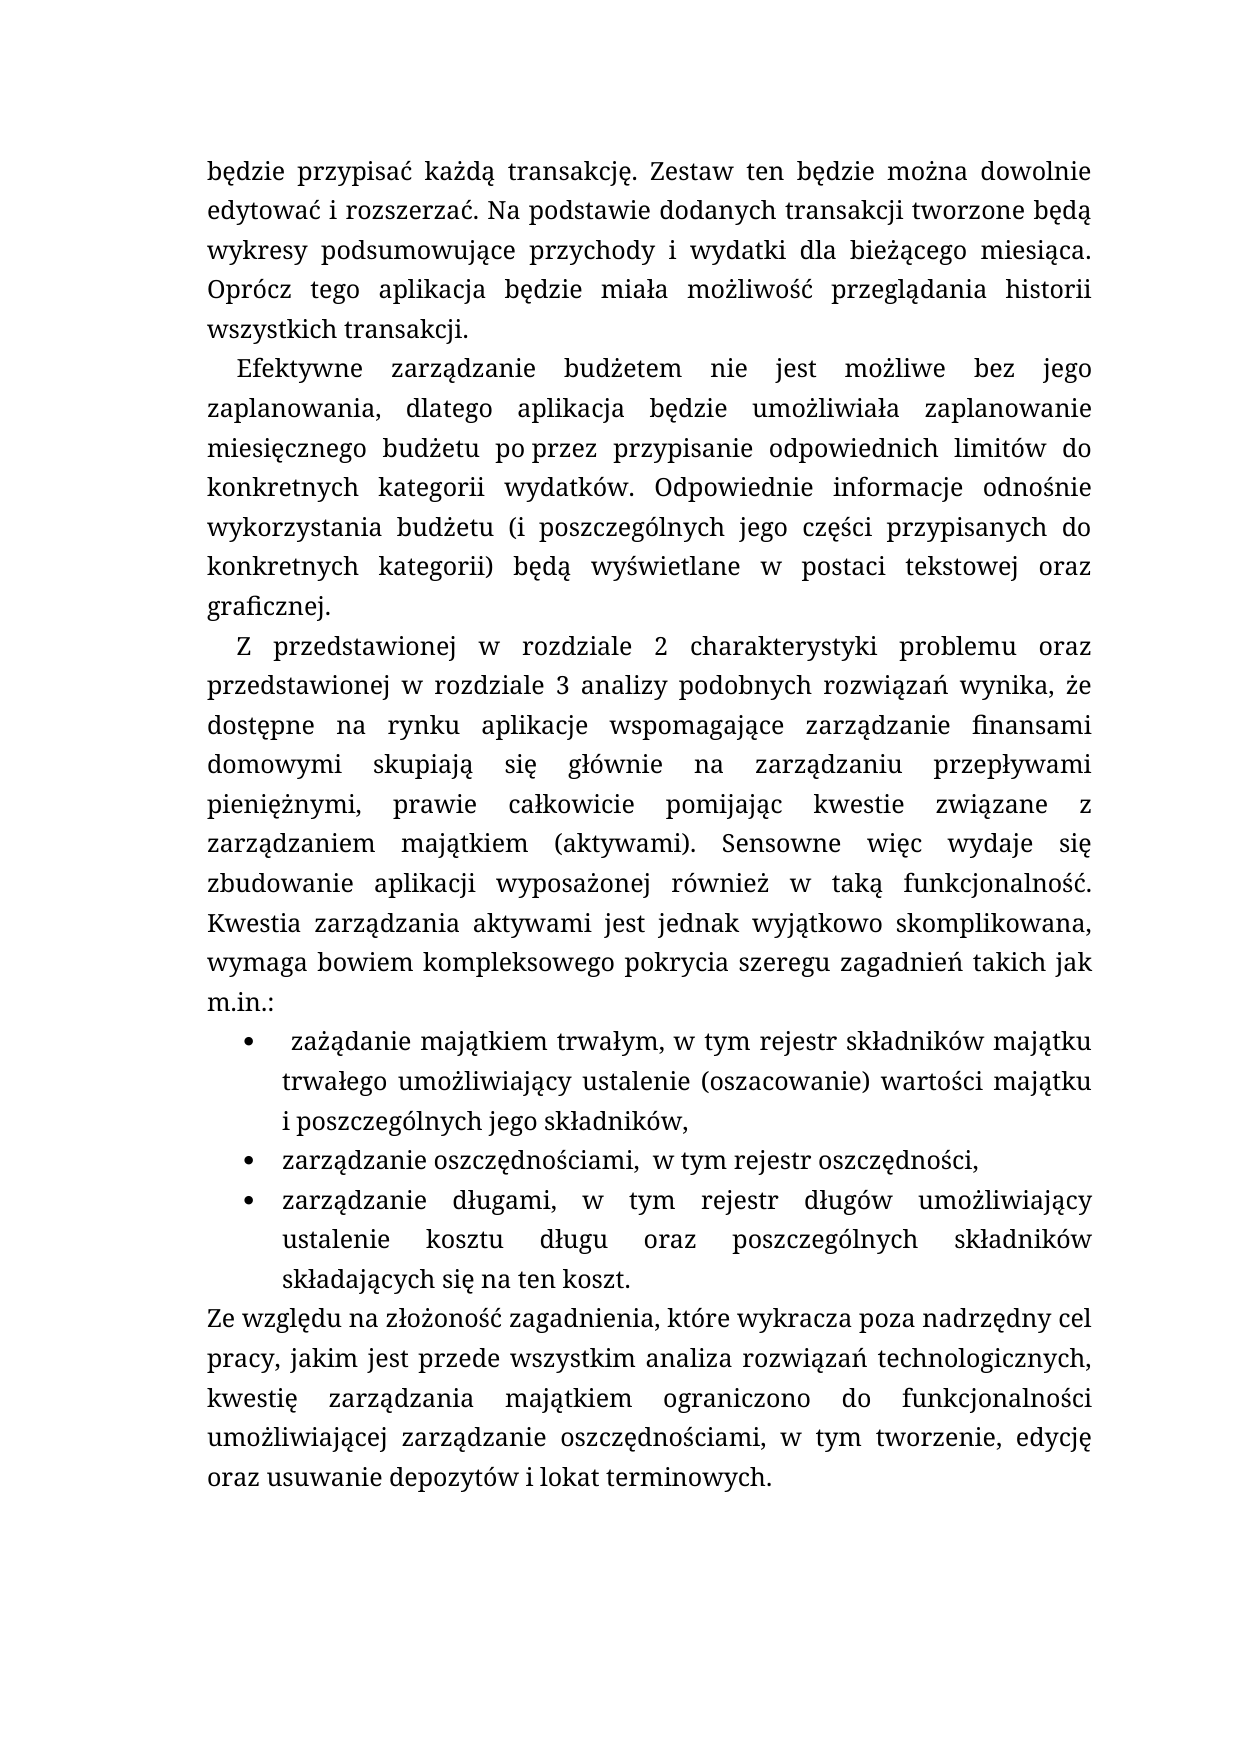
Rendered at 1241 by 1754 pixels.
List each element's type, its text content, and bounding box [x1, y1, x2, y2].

list zażądanie majątkiem trwałym, w tym rejestr składników majątku trwałego umożliwiający ustalenie (oszacowanie) wartości majątku i poszczególnych jego składników, [244, 1018, 1092, 1137]
list zarządzanie długami, w tym rejestr długów umożliwiający ustalenie kosztu długu oraz poszczególnych składników składających się na ten koszt. [244, 1177, 1092, 1296]
list zarządzanie oszczędnościami, w tym rejestr oszczędności, [244, 1137, 1092, 1177]
text Z przedstawionej w rozdziale 2 charakterystyki problemu oraz przedstawionej w rozdziale 3 analizy podobnych rozwiązań wynika, że dostępne na rynku aplikacje wspomagające zarządzanie finansami domowymi skupiają się głównie na zarządzaniu przepływami pieniężnymi, prawie całkowicie pomijając kwestie związane z zarządzaniem majątkiem (aktywami). Sensowne więc wydaje się zbudowanie aplikacji wyposażonej również w taką funkcjonalność. Kwestia zarządzania aktywami jest jednak wyjątkowo skomplikowana, wymaga bowiem kompleksowego pokrycia szeregu zagadnień takich jak m.in.: [207, 623, 1092, 1018]
text Ze względu na złożoność zagadnienia, które wykracza poza nadrzędny cel pracy, jakim jest przede wszystkim analiza rozwiązań technologicznych, kwestię zarządzania majątkiem ograniczono do funkcjonalności umożliwiającej zarządzanie oszczędnościami, w tym tworzenie, edycję oraz usuwanie depozytów i lokat terminowych. [207, 1296, 1092, 1493]
text Efektywne zarządzanie budżetem nie jest możliwe bez jego zaplanowania, dlatego aplikacja będzie umożliwiała zaplanowanie miesięcznego budżetu po przez przypisanie odpowiednich limitów do konkretnych kategorii wydatków. Odpowiednie informacje odnośnie wykorzystania budżetu (i poszczególnych jego części przypisanych do konkretnych kategorii) będą wyświetlane w postaci tekstowej oraz graficznej. [207, 346, 1092, 623]
